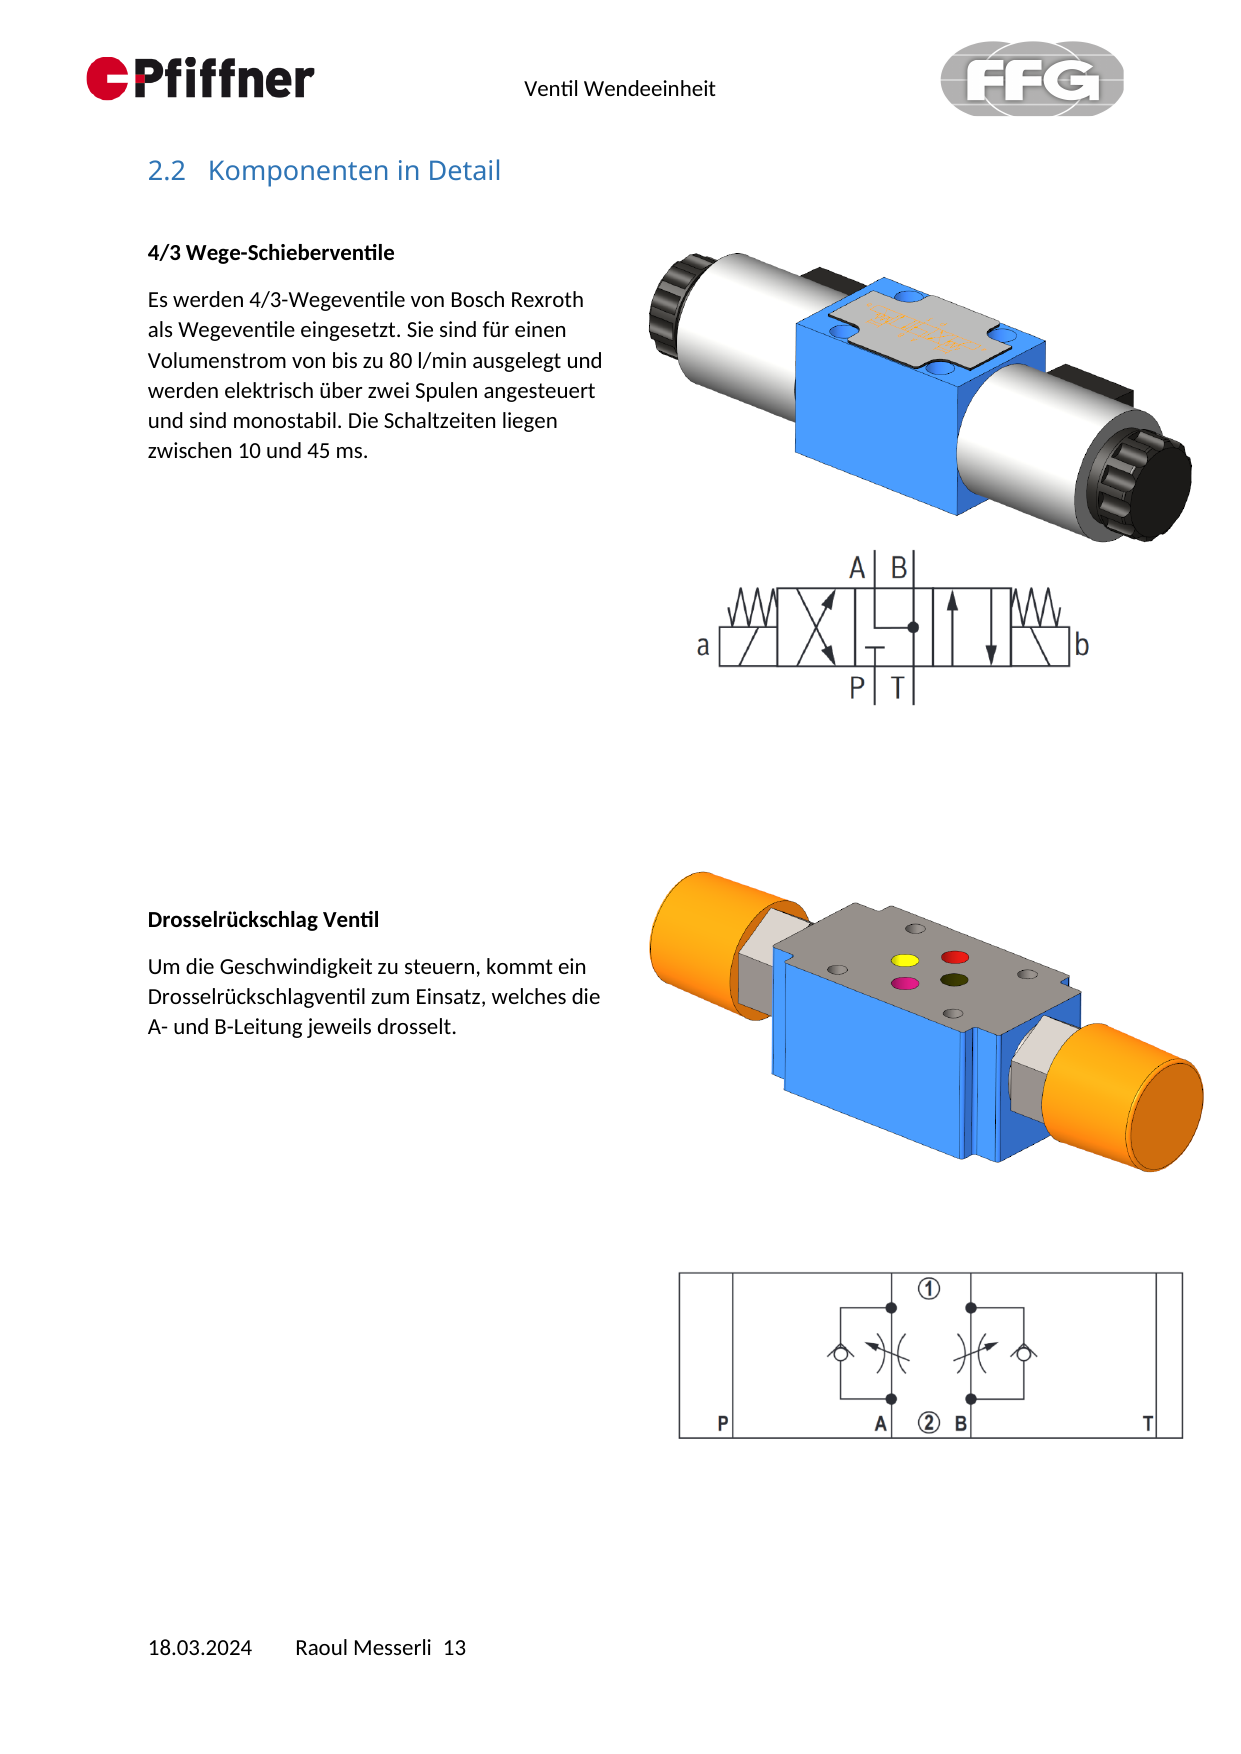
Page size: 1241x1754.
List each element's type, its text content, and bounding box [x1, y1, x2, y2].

picture [675, 1269, 1184, 1438]
picture [624, 837, 1209, 1194]
text 4/3 Wege-Schieberventile [148, 238, 630, 267]
picture [630, 209, 1197, 711]
text Um die Geschwindigkeit zu steuern, kommt ein Drosselrückschlagventil zum Einsatz, welches die A- und B-Leitung jeweils drosselt. [148, 952, 624, 1041]
subtitle Komponenten in Detail [148, 152, 1092, 189]
picture [939, 41, 1124, 116]
text Drosselrückschlag Ventil [148, 905, 624, 933]
picture [86, 57, 315, 101]
text Es werden 4/3-Wegeventile von Bosch Rexroth als Wegeventile eingesetzt. Sie sind für einen Volumenstrom von bis zu 80 l/min ausgelegt und werden elektrisch über zwei Spulen angesteuert und sind monostabil. Die Schaltzeiten liegen zwischen 10 und 45 ms. [148, 285, 630, 464]
